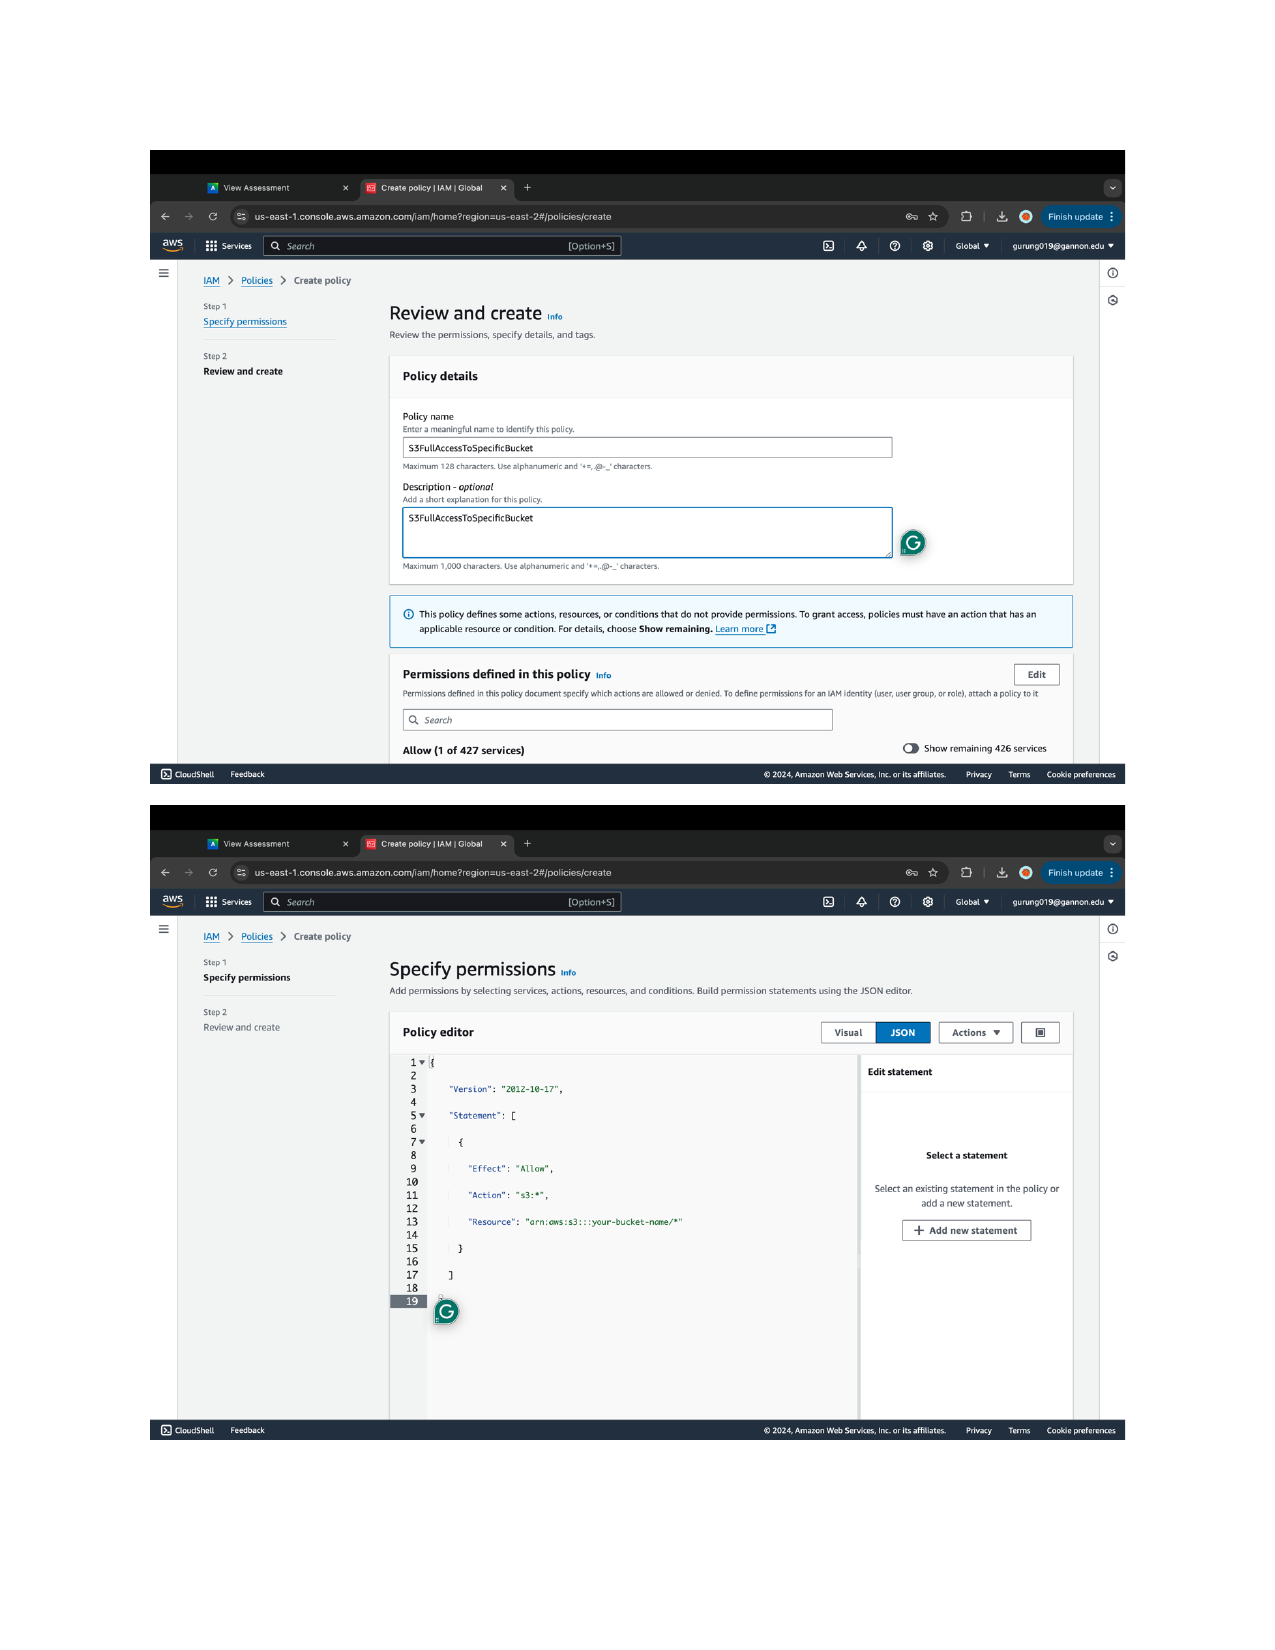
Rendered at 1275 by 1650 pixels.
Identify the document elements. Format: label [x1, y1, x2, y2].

picture [150, 150, 1125, 784]
picture [150, 805, 1125, 1440]
